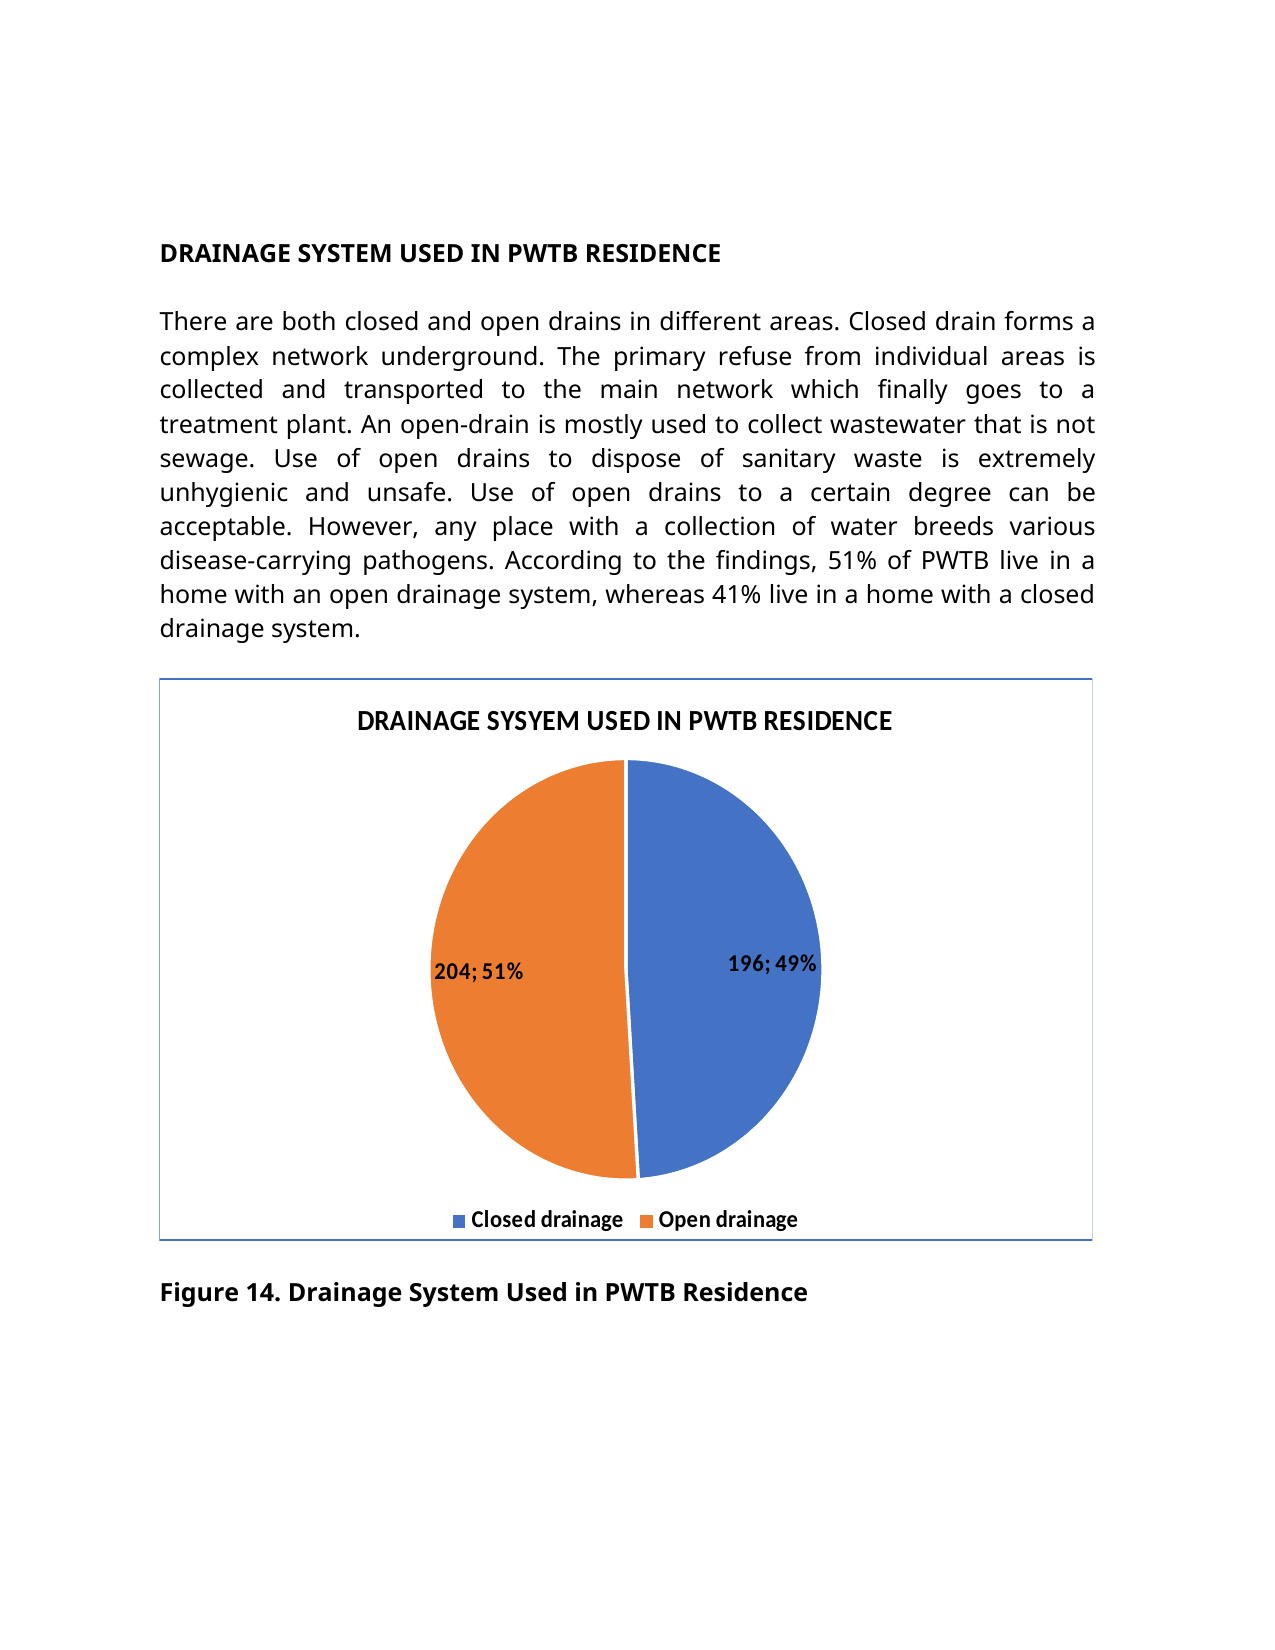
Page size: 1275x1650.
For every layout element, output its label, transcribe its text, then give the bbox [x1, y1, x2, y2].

text Figure 14. Drainage System Used in PWTB Residence [159, 1274, 1097, 1308]
text There are both closed and open drains in different areas. Closed drain forms a complex network underground. The primary refuse from individual areas is collected and transported to the main network which finally goes to a treatment plant. An open-drain is mostly used to collect wastewater that is not sewage. Use of open drains to dispose of sanitary waste is extremely unhygienic and unsafe. Use of open drains to a certain degree can be acceptable. However, any place with a collection of water breeds various disease-carrying pathogens. According to the findings, 51% of PWTB live in a home with an open drainage system, whereas 41% live in a home with a closed drainage system. [159, 304, 1097, 645]
text DRAINAGE SYSTEM USED IN PWTB RESIDENCE [159, 236, 1097, 270]
